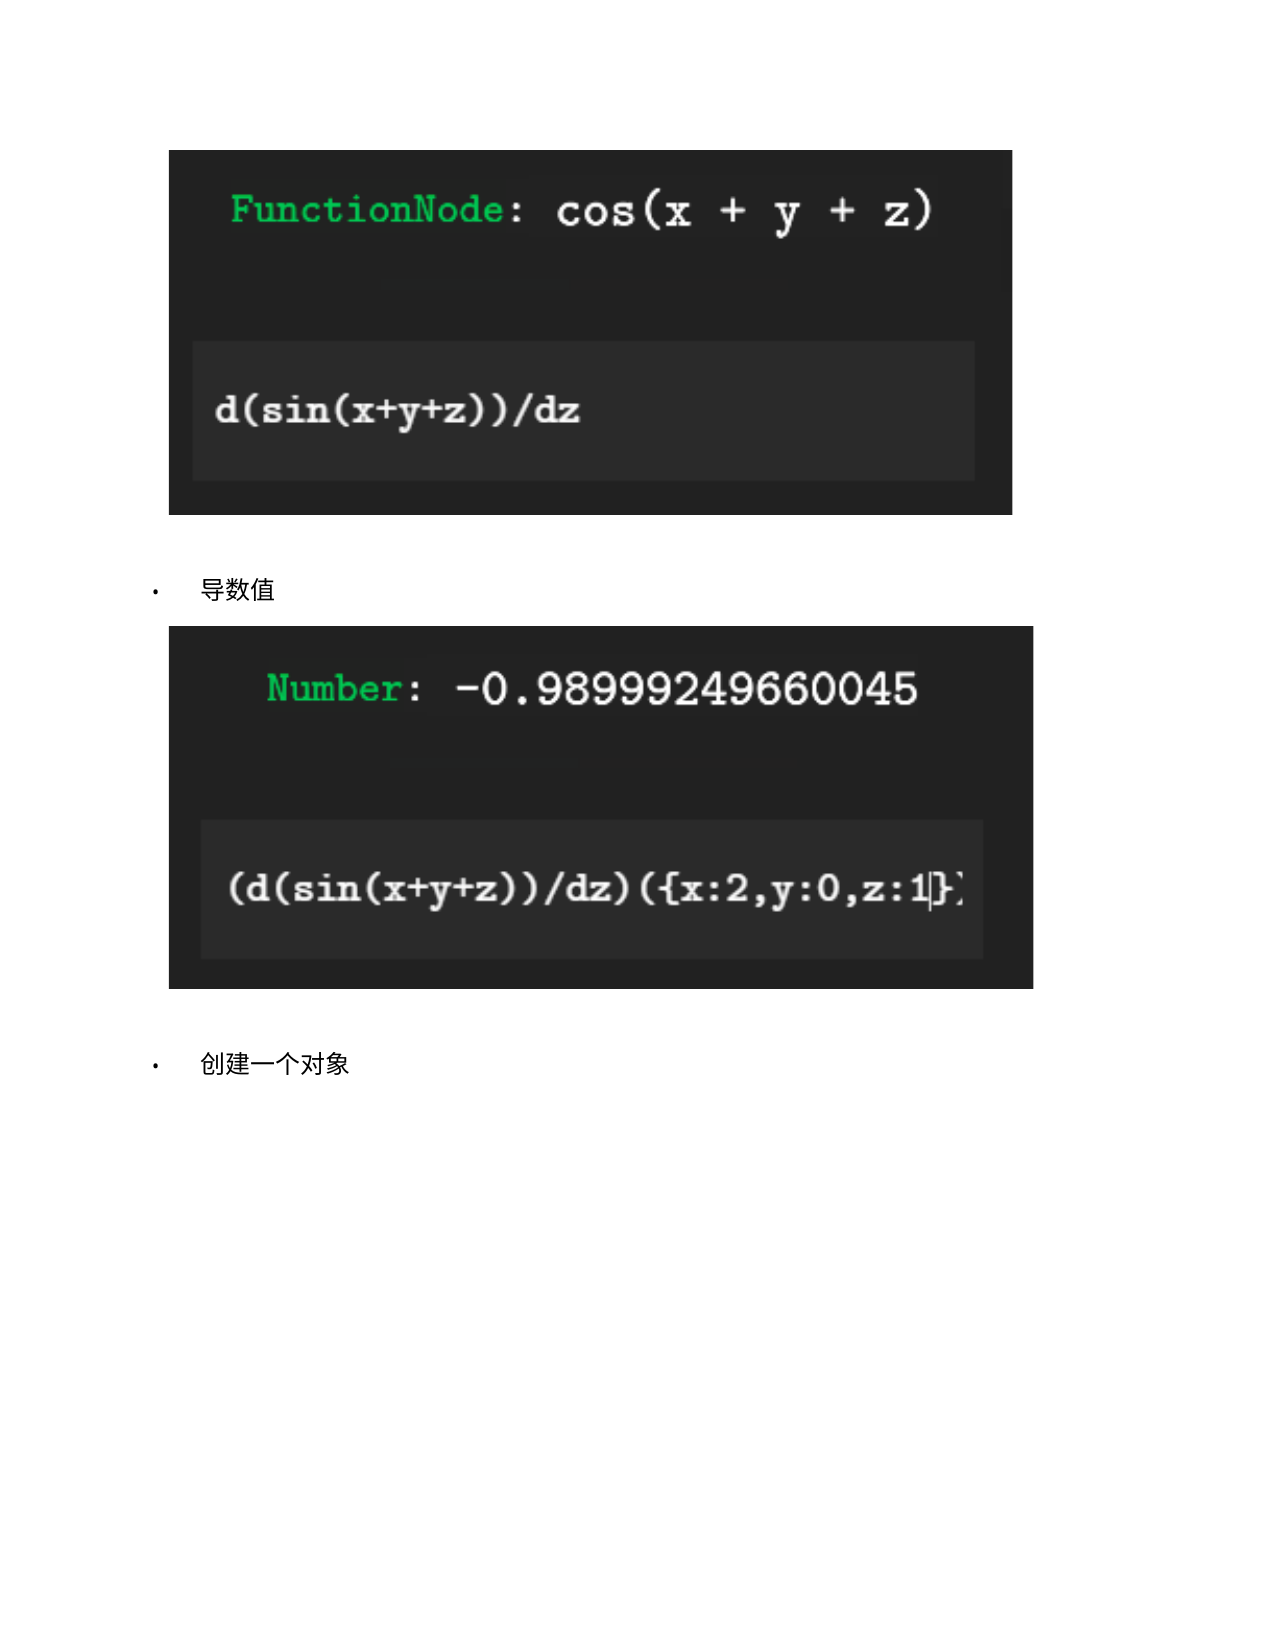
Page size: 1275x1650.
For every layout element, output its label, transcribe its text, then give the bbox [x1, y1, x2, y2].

list 创建一个对象 [150, 1051, 1125, 1079]
picture [168, 626, 1034, 989]
picture [168, 150, 1013, 515]
list 导数值 [150, 577, 1125, 605]
